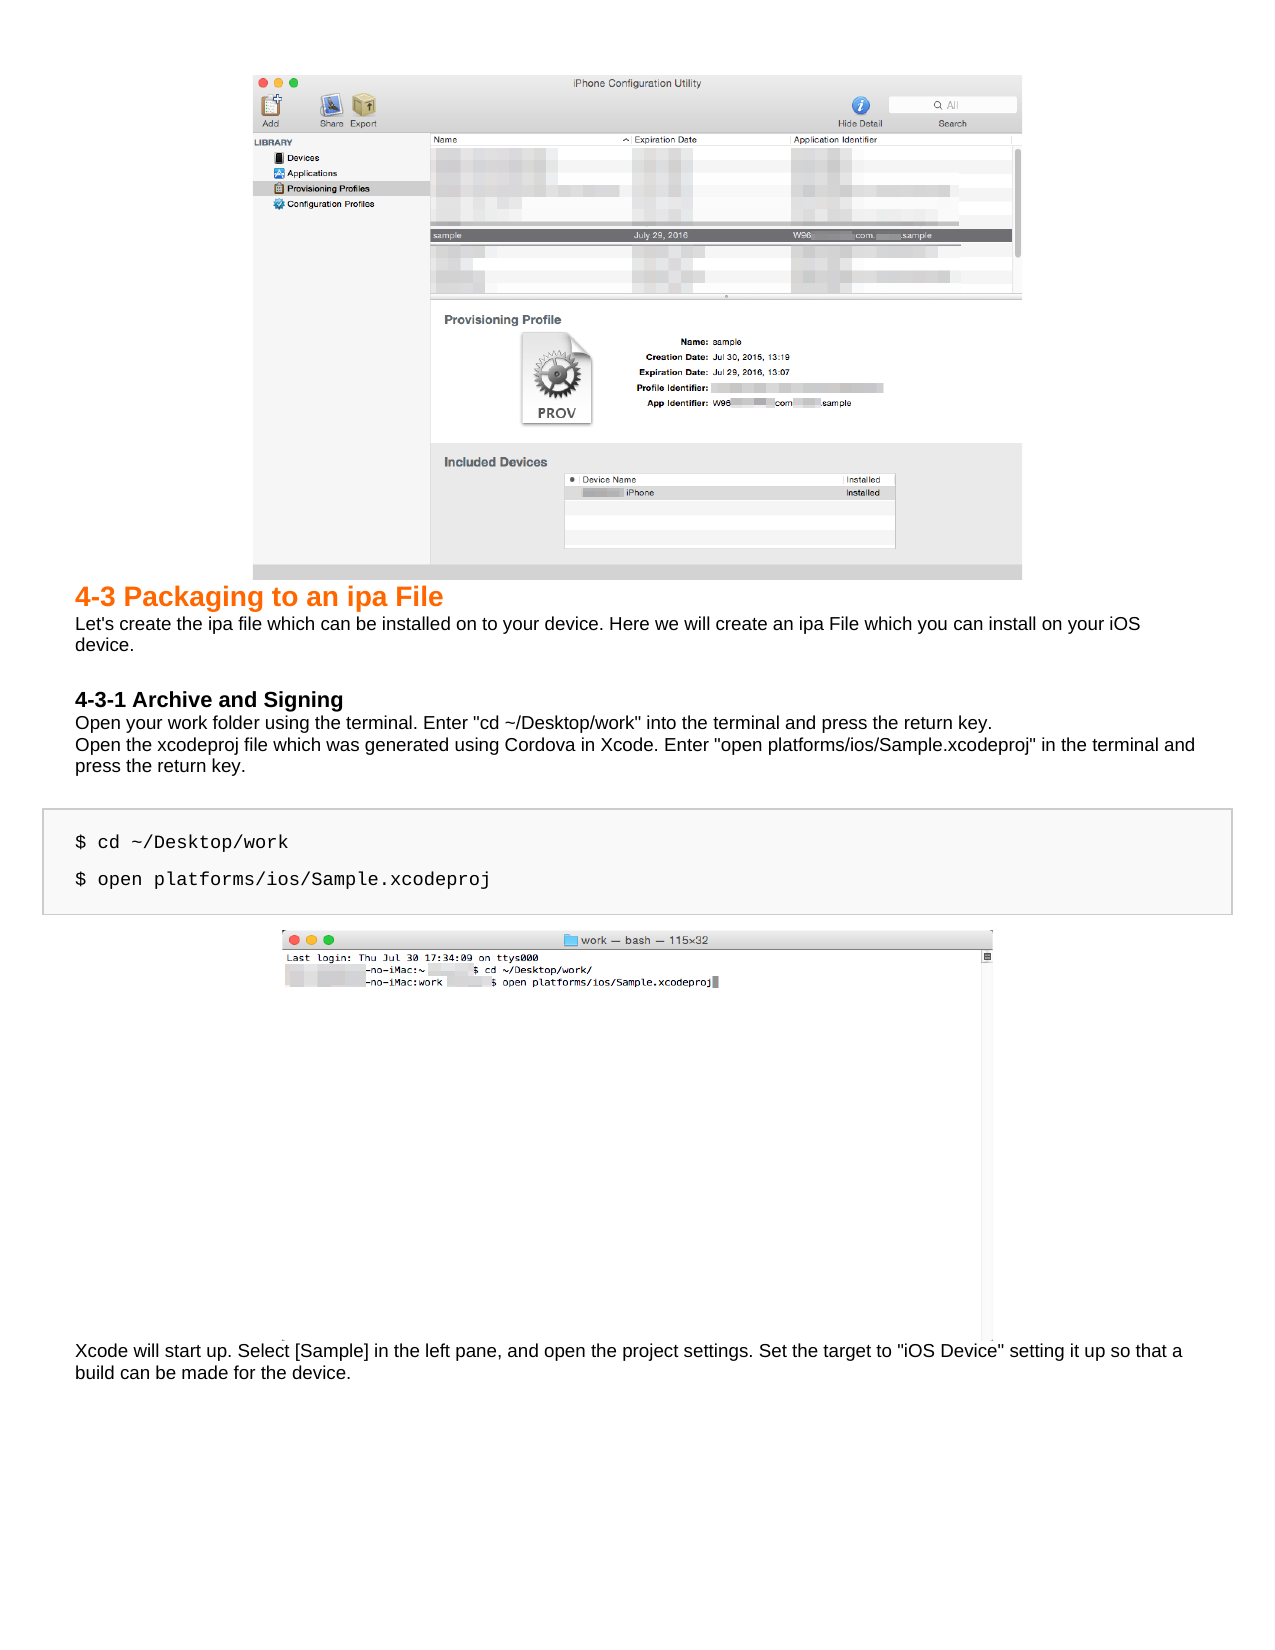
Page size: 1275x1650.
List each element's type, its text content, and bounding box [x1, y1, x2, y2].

picture [252, 75, 1023, 580]
text $ cd ~/Desktop/work [44, 810, 1231, 845]
text $ open platforms/ios/Sample.xcodeproj [44, 845, 1231, 914]
picture [282, 930, 993, 1341]
text Xcode will start up. Select [Sample] in the left pane, and open the project settings. Set the target to "iOS Device" setting it up so that a build can be made for the device. [75, 1340, 1200, 1383]
text 4-3 Packaging to an ipa File [75, 580, 1200, 612]
text Let's create the ipa file which can be installed on to your device. Here we will create an ipa File which you can install on your iOS device. [75, 612, 1200, 656]
text 4-3-1 Archive and Signing [75, 687, 1200, 712]
text Open your work folder using the terminal. Enter "cd ~/Desktop/work" into the terminal and press the return key. Open the xcodeproj file which was generated using Cordova in Xcode. Enter "open platforms/ios/Sample.xcodeproj" in the terminal and press the return key. [75, 712, 1200, 777]
